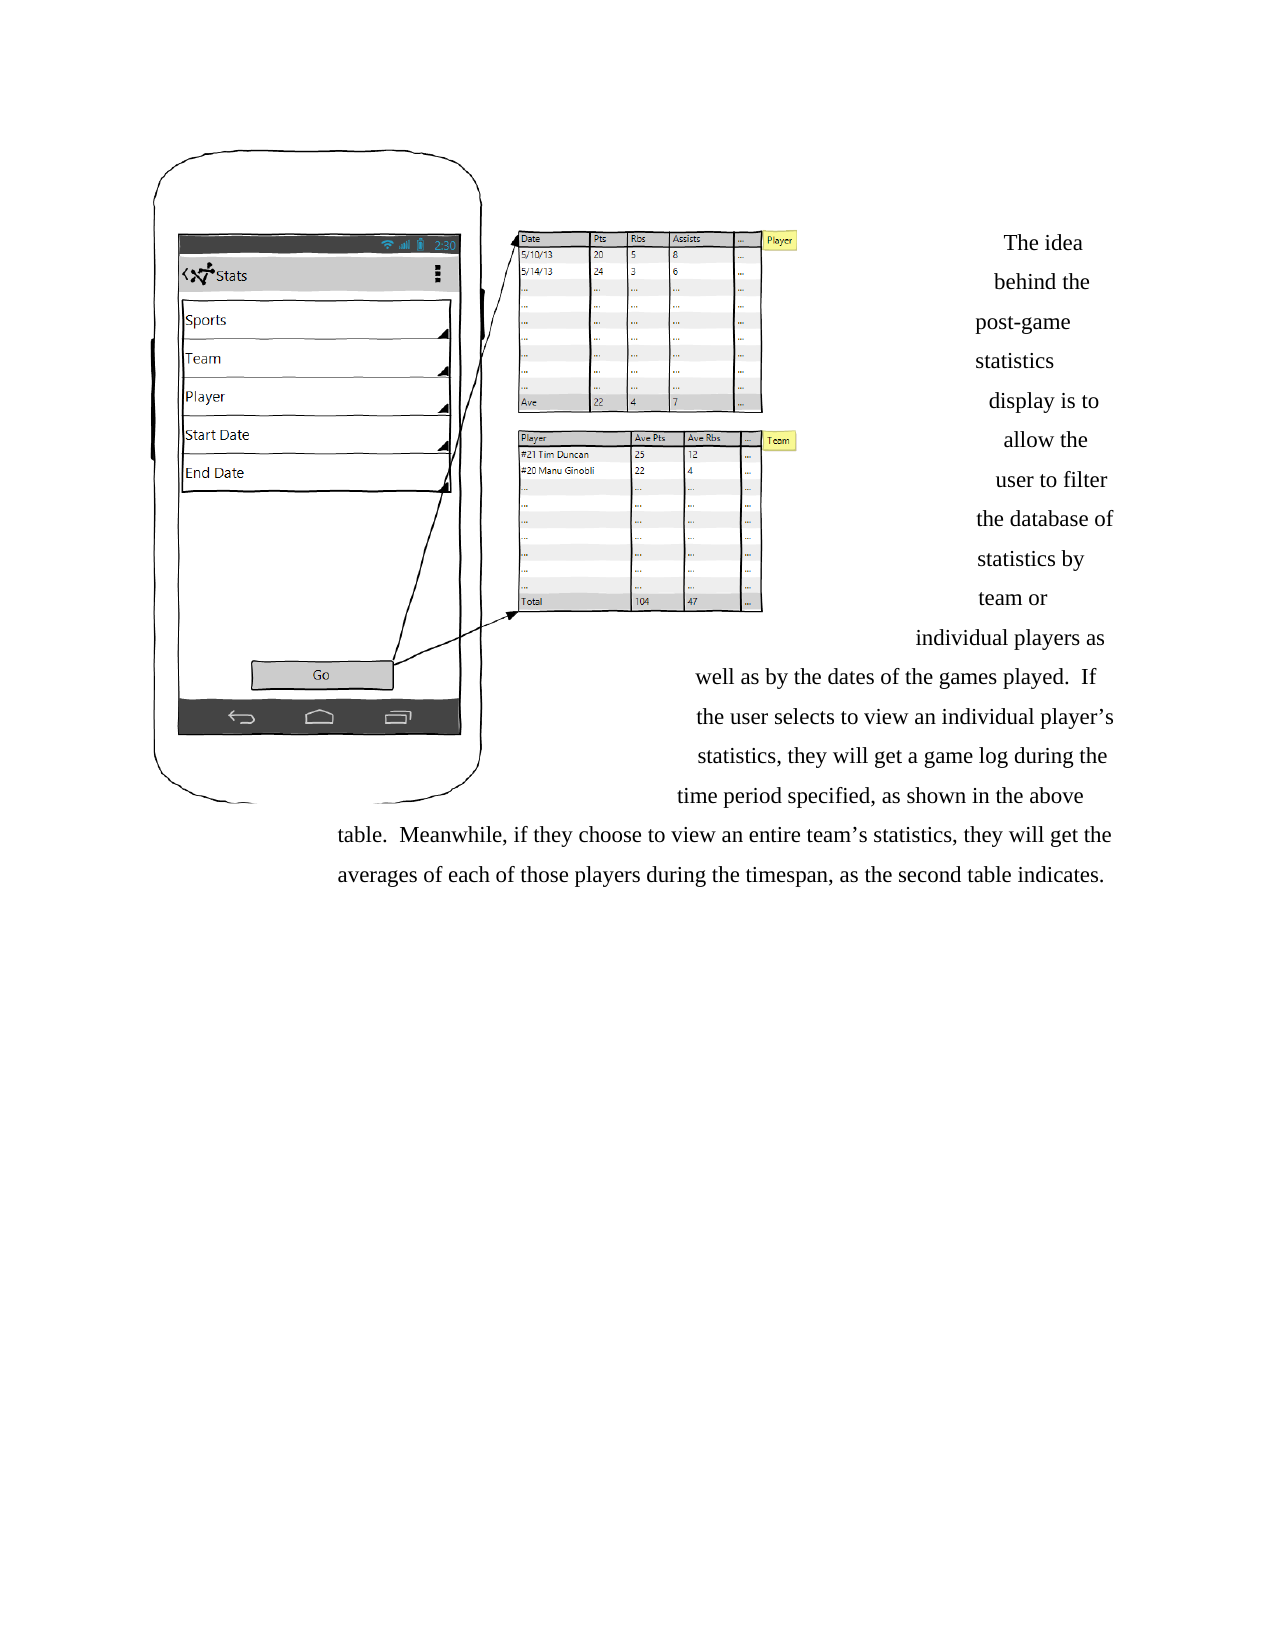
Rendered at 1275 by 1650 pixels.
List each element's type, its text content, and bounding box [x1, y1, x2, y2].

list The idea behind the post-game statistics display is to allow the user to filter the database of statistics by team or individual players as well as by the dates of the games played. If the user selects to view an individual player’s statistics, they will get a game log during the time period specified, as shown in the above table. Meanwhile, if they choose to view an entire team’s statistics, they will get the averages of each of those players during the timespan, as the second table indicates. [337, 229, 1125, 887]
picture [150, 149, 797, 803]
